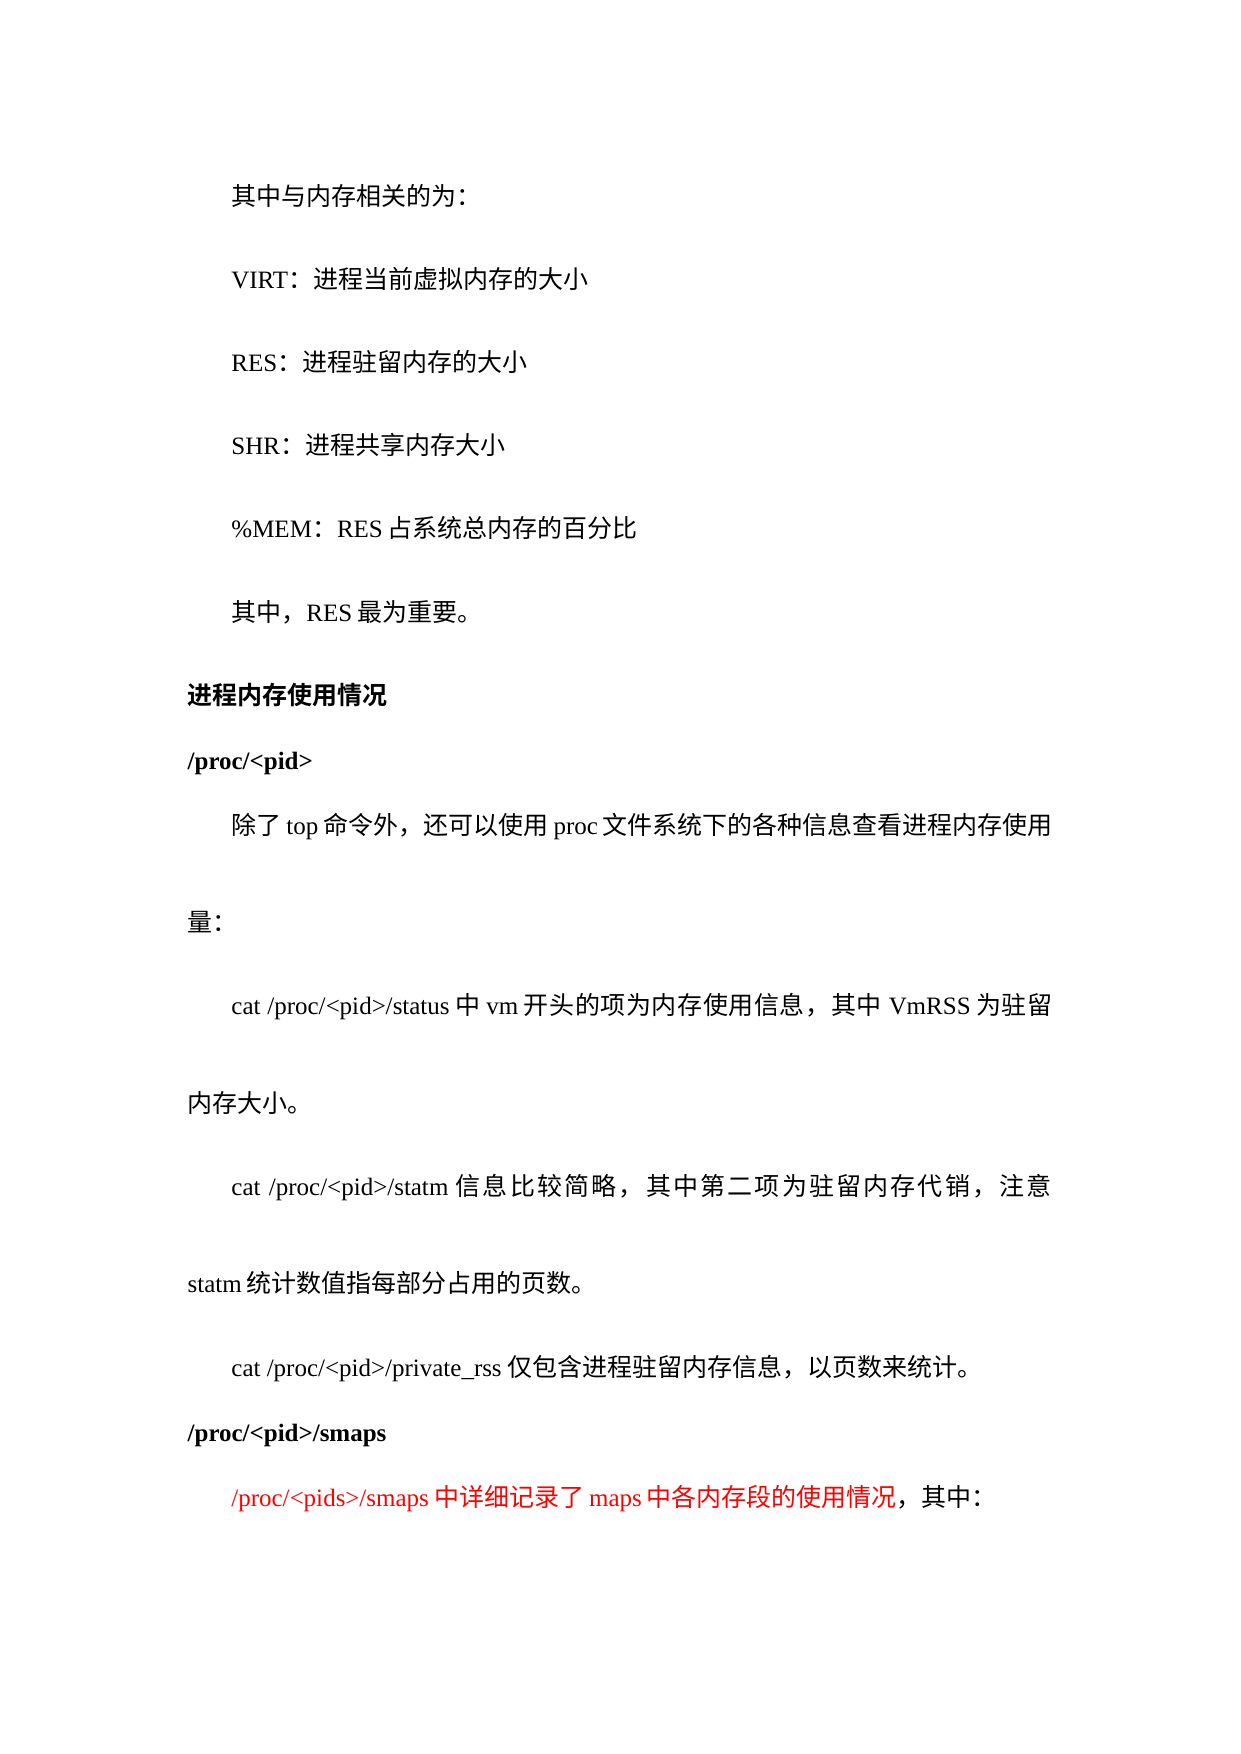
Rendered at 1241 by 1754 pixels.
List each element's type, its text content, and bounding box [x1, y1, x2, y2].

text 其中与内存相关的为： [187, 162, 1053, 227]
text VIRT：进程当前虚拟内存的大小 [187, 245, 1053, 310]
text SHR：进程共享内存大小 [187, 411, 1053, 476]
text cat /proc/<pid>/statm信息比较简略，其中第二项为驻留内存代销，注意statm统计数值指每部分占用的页数。 [187, 1152, 1053, 1314]
text RES：进程驻留内存的大小 [187, 328, 1053, 393]
text cat /proc/<pid>/private_rss仅包含进程驻留内存信息，以页数来统计。 [187, 1333, 1053, 1398]
text /proc/<pids>/smaps中详细记录了maps中各内存段的使用情况，其中： [187, 1463, 1053, 1528]
text 其中，RES最为重要。 [187, 578, 1053, 643]
text 除了top命令外，还可以使用proc文件系统下的各种信息查看进程内存使用量： [187, 791, 1053, 953]
text %MEM：RES占系统总内存的百分比 [187, 494, 1053, 559]
subtitle /proc/<pid>/smaps [187, 1416, 1053, 1448]
text cat /proc/<pid>/status中vm开头的项为内存使用信息，其中VmRSS为驻留内存大小。 [187, 971, 1053, 1134]
subtitle /proc/<pid> [187, 744, 1053, 776]
subtitle 进程内存使用情况 [187, 661, 1053, 726]
